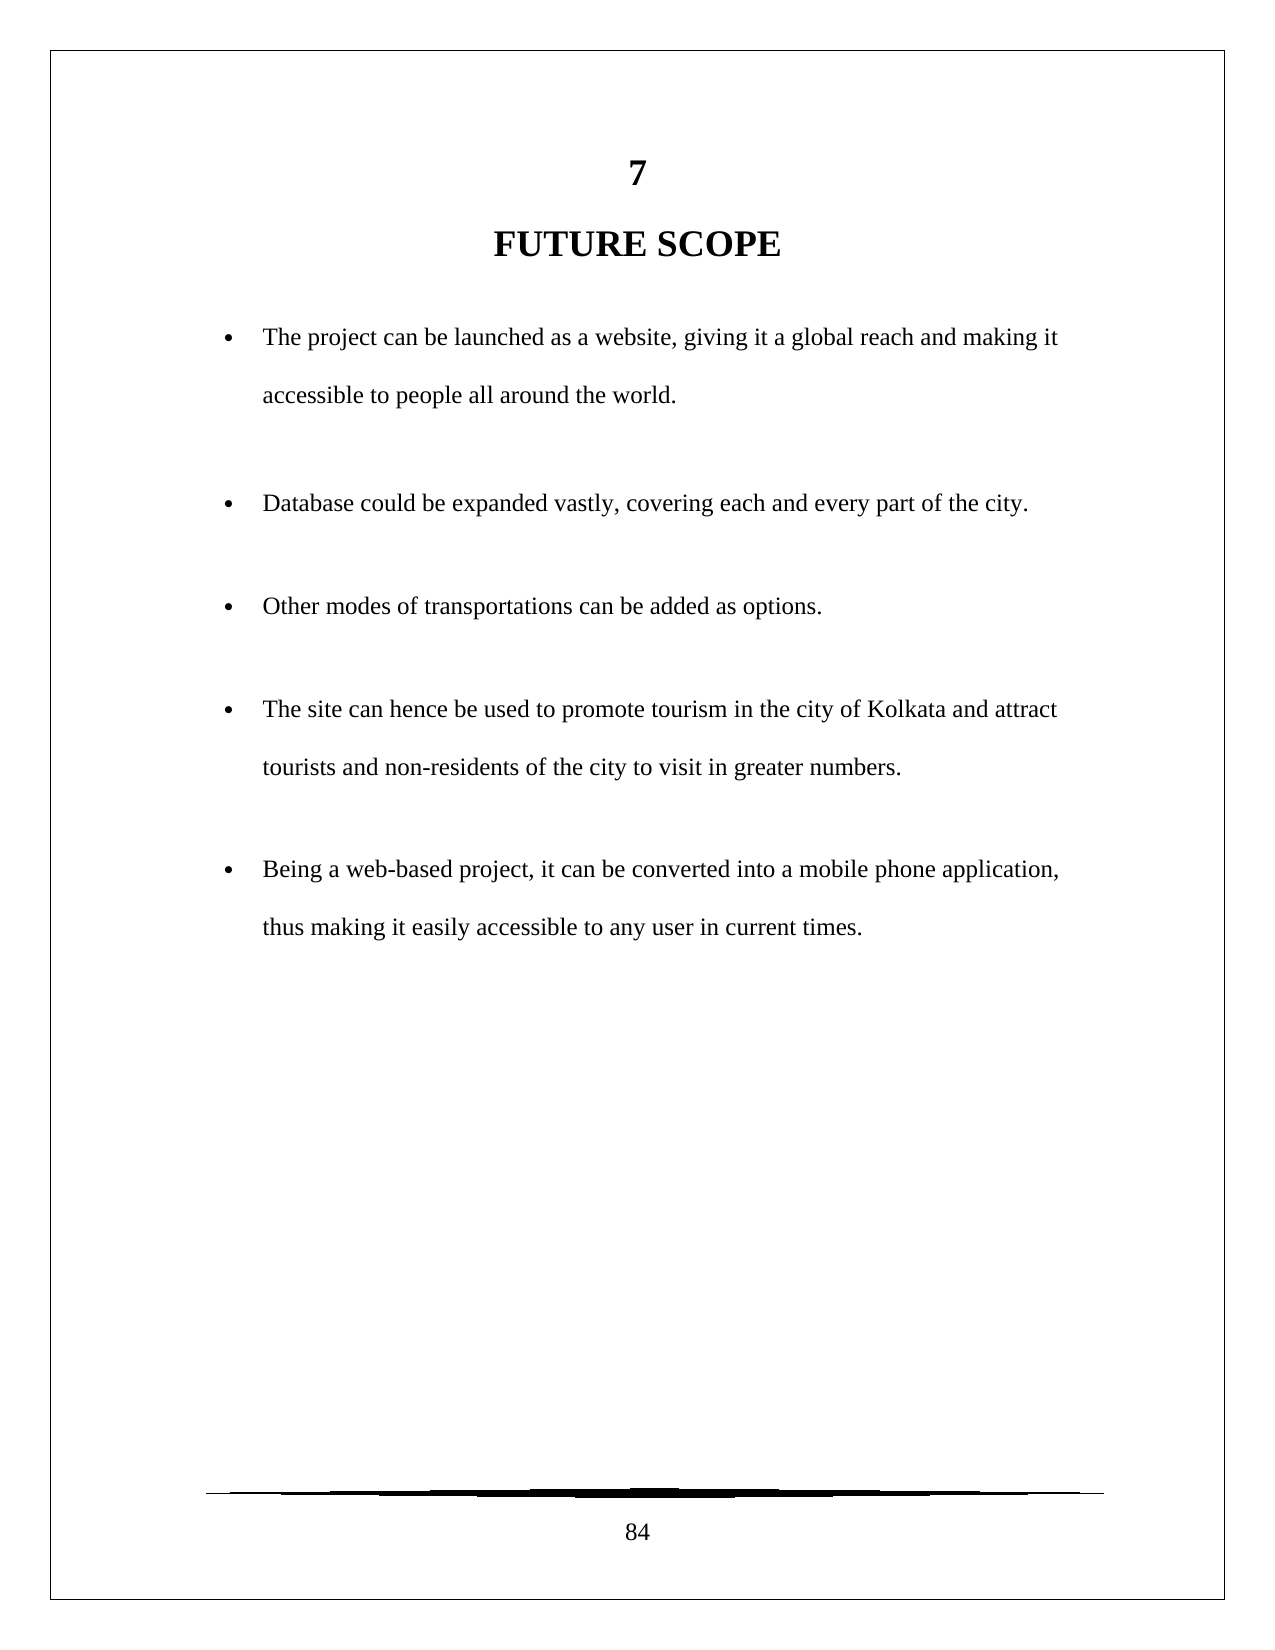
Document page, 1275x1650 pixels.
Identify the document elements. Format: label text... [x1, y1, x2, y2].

list The site can hence be used to promote tourism in the city of Kolkata and attract tourists and non-residents of the city to visit in greater numbers. [225, 694, 1087, 780]
list The project can be launched as a website, giving it a global reach and making it accessible to people all around the world. [225, 322, 1087, 409]
subtitle FUTURE SCOPE [187, 222, 1087, 265]
list Other modes of transportations can be added as options. [225, 591, 1087, 620]
list Being a web-based project, it can be converted into a mobile phone application, thus making it easily accessible to any user in current times. [225, 854, 1087, 941]
subtitle 7 [187, 150, 1087, 193]
list Database could be expanded vastly, covering each and every part of the city. [225, 488, 1087, 517]
